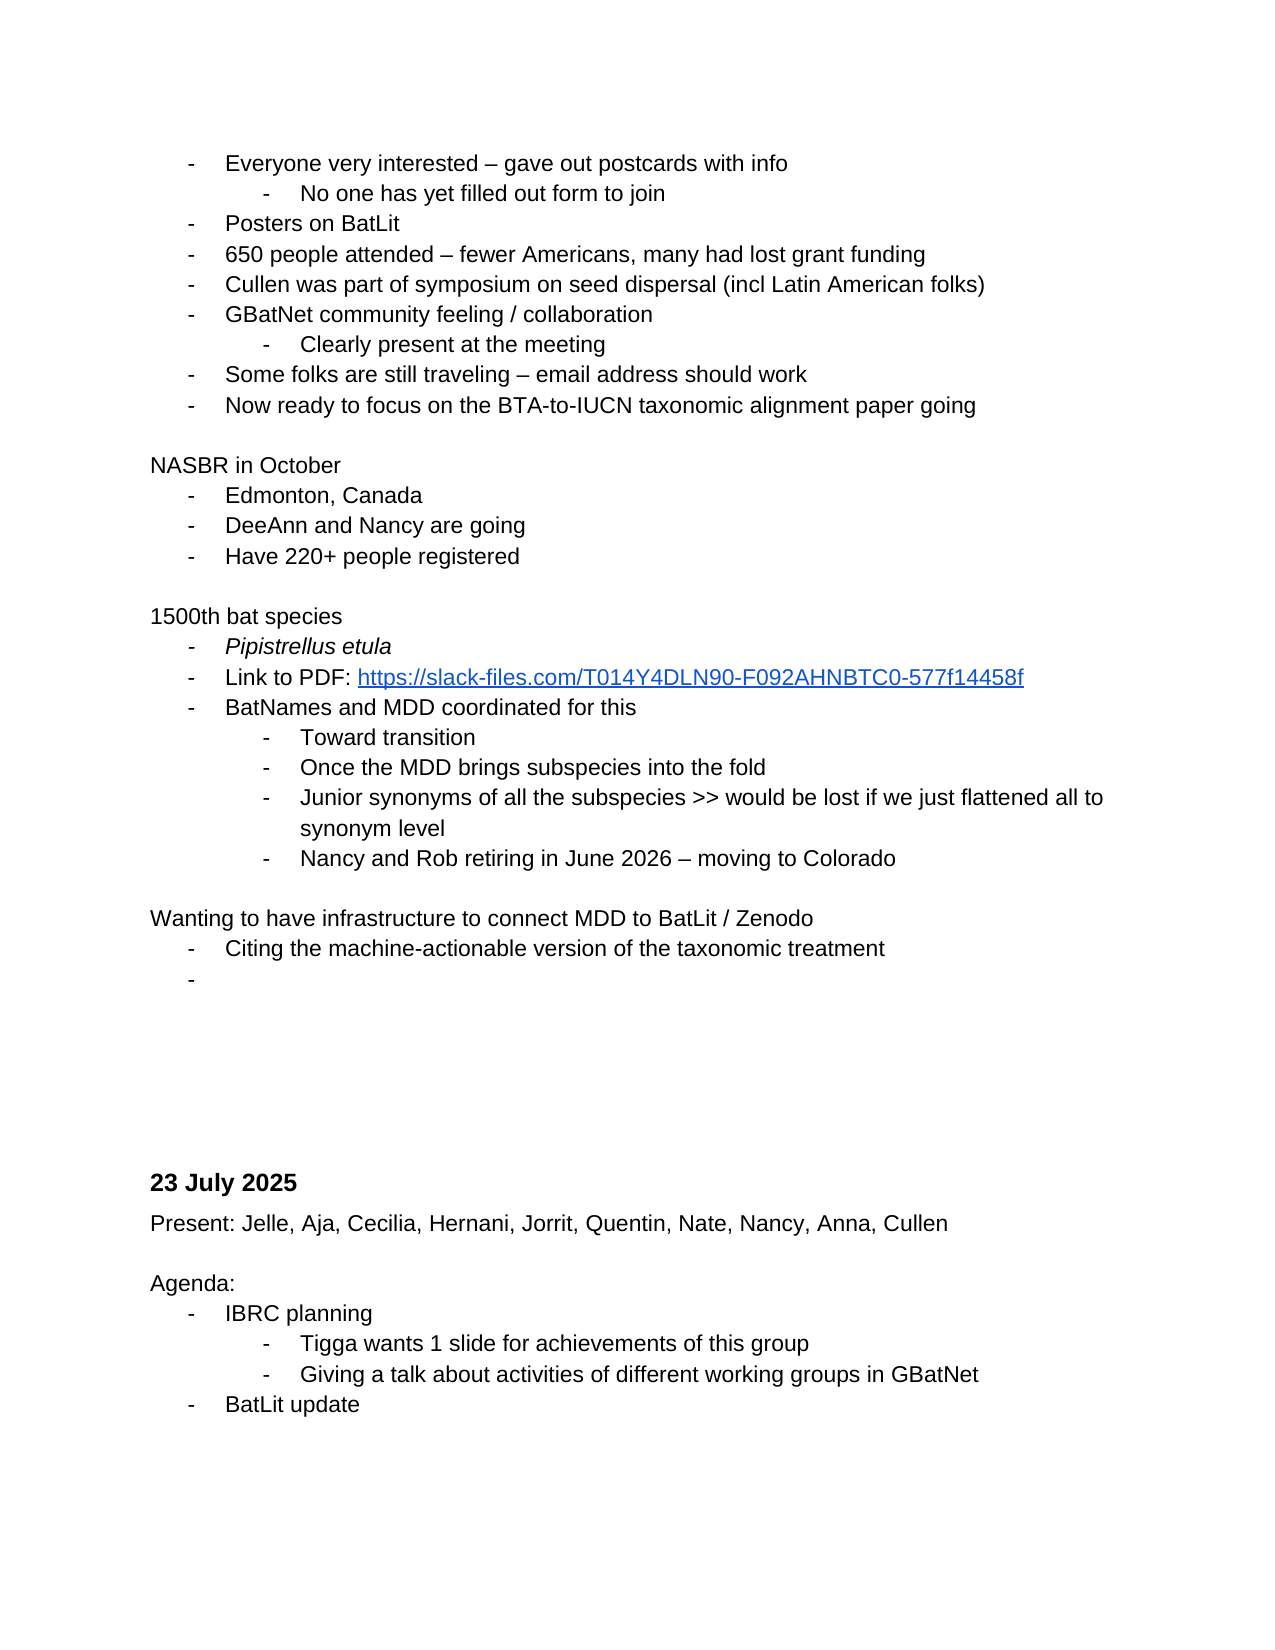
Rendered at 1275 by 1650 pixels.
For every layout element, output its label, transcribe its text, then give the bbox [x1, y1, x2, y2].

text NASBR in October [150, 452, 1125, 478]
list Tigga wants 1 slide for achievements of this group [262, 1330, 1125, 1357]
list Toward transition [262, 724, 1125, 750]
list Have 220+ people registered [187, 543, 1125, 569]
list BatLit update [187, 1391, 1125, 1417]
list Cullen was part of symposium on seed dispersal (incl Latin American folks) [187, 271, 1125, 297]
subtitle 23 July 2025 [150, 1168, 1125, 1197]
list No one has yet filled out form to join [262, 180, 1125, 207]
list Nancy and Rob retiring in June 2026 – moving to Colorado [262, 845, 1125, 871]
list 650 people attended – fewer Americans, many had lost grant funding [187, 241, 1125, 267]
list Clearly present at the meeting [262, 331, 1125, 358]
list Pipistrellus etula [187, 633, 1125, 660]
list Now ready to focus on the BTA-to-IUCN taxonomic alignment paper going [187, 392, 1125, 418]
text Agenda: [150, 1270, 1125, 1296]
list Everyone very interested – gave out postcards with info [187, 150, 1125, 176]
list Citing the machine-actionable version of the taxonomic treatment [187, 935, 1125, 962]
text Wanting to have infrastructure to connect MDD to BatLit / Zenodo [150, 905, 1125, 932]
list IBRC planning [187, 1300, 1125, 1327]
list BatNames and MDD coordinated for this [187, 694, 1125, 720]
text Present: Jelle, Aja, Cecilia, Hernani, Jorrit, Quentin, Nate, Nancy, Anna, Cullen [150, 1209, 1125, 1236]
list Edmonton, Canada [187, 482, 1125, 509]
list Once the MDD brings subspecies into the fold [262, 754, 1125, 781]
list Giving a talk about activities of different working groups in GBatNet [262, 1361, 1125, 1387]
list DeeAnn and Nancy are going [187, 512, 1125, 539]
list Junior synonyms of all the subspecies >> would be lost if we just flattened all to synonym level [262, 784, 1125, 841]
list GBatNet community feeling / collaboration [187, 301, 1125, 327]
list Some folks are still traveling – email address should work [187, 361, 1125, 388]
list Posters on BatLit [187, 210, 1125, 237]
list Link to PDF: https://slack-files.com/T014Y4DLN90-F092AHNBTC0-577f14458f [187, 663, 1125, 690]
text 1500th bat species [150, 603, 1125, 629]
